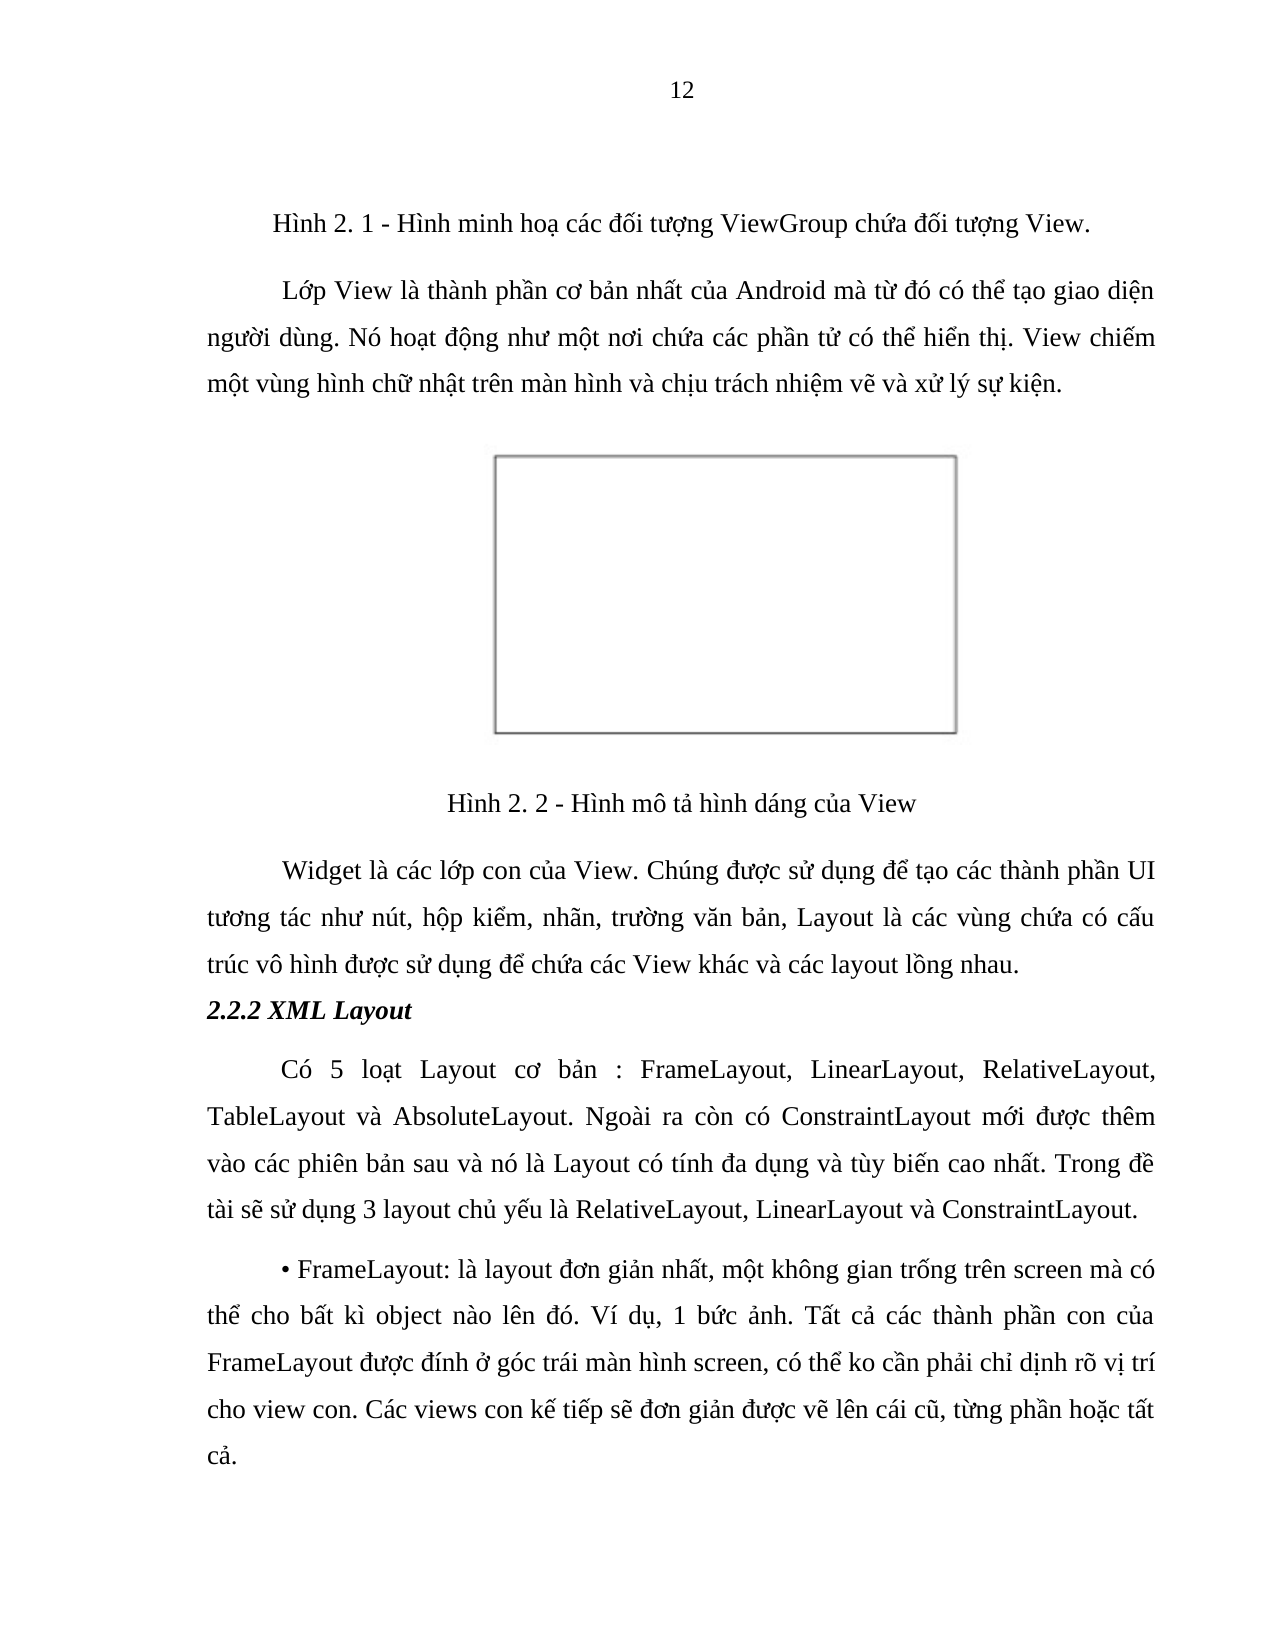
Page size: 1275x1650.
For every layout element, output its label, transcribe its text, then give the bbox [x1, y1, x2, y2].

text Có 5 loạt Layout cơ bản : FrameLayout, LinearLayout, RelativeLayout, TableLayout và AbsoluteLayout. Ngoài ra còn có ConstraintLayout mới được thêm vào các phiên bản sau và nó là Layout có tính đa dụng và tùy biến cao nhất. Trong đề tài sẽ sử dụng 3 layout chủ yếu là RelativeLayout, LinearLayout và ConstraintLayout. [207, 1054, 1157, 1225]
text 2.2.2 XML Layout [207, 994, 1157, 1026]
text Hình 2. 2 - Hình mô tả hình dáng của View [207, 787, 1157, 818]
text Hình 2. 1 - Hình minh hoạ các đối tượng ViewGroup chứa đối tượng View. [207, 207, 1157, 238]
picture [455, 414, 983, 773]
text Lớp View là thành phần cơ bản nhất của Android mà từ đó có thể tạo giao diện người dùng. Nó hoạt động như một nơi chứa các phần tử có thể hiển thị. View chiếm một vùng hình chữ nhật trên màn hình và chịu trách nhiệm vẽ và xử lý sự kiện. [207, 274, 1157, 399]
text Widget là các lớp con của View. Chúng được sử dụng để tạo các thành phần UI tương tác như nút, hộp kiểm, nhãn, trường văn bản, Layout là các vùng chứa có cấu trúc vô hình được sử dụng để chứa các View khác và các layout lồng nhau. [207, 854, 1157, 979]
text • FrameLayout: là layout đơn giản nhất, một không gian trống trên screen mà có thể cho bất kì object nào lên đó. Ví dụ, 1 bức ảnh. Tất cả các thành phần con của FrameLayout được đính ở góc trái màn hình screen, có thể ko cần phải chỉ dịnh rõ vị trí cho view con. Các views con kế tiếp sẽ đơn giản được vẽ lên cái cũ, từng phần hoặc tất cả. [207, 1253, 1157, 1471]
